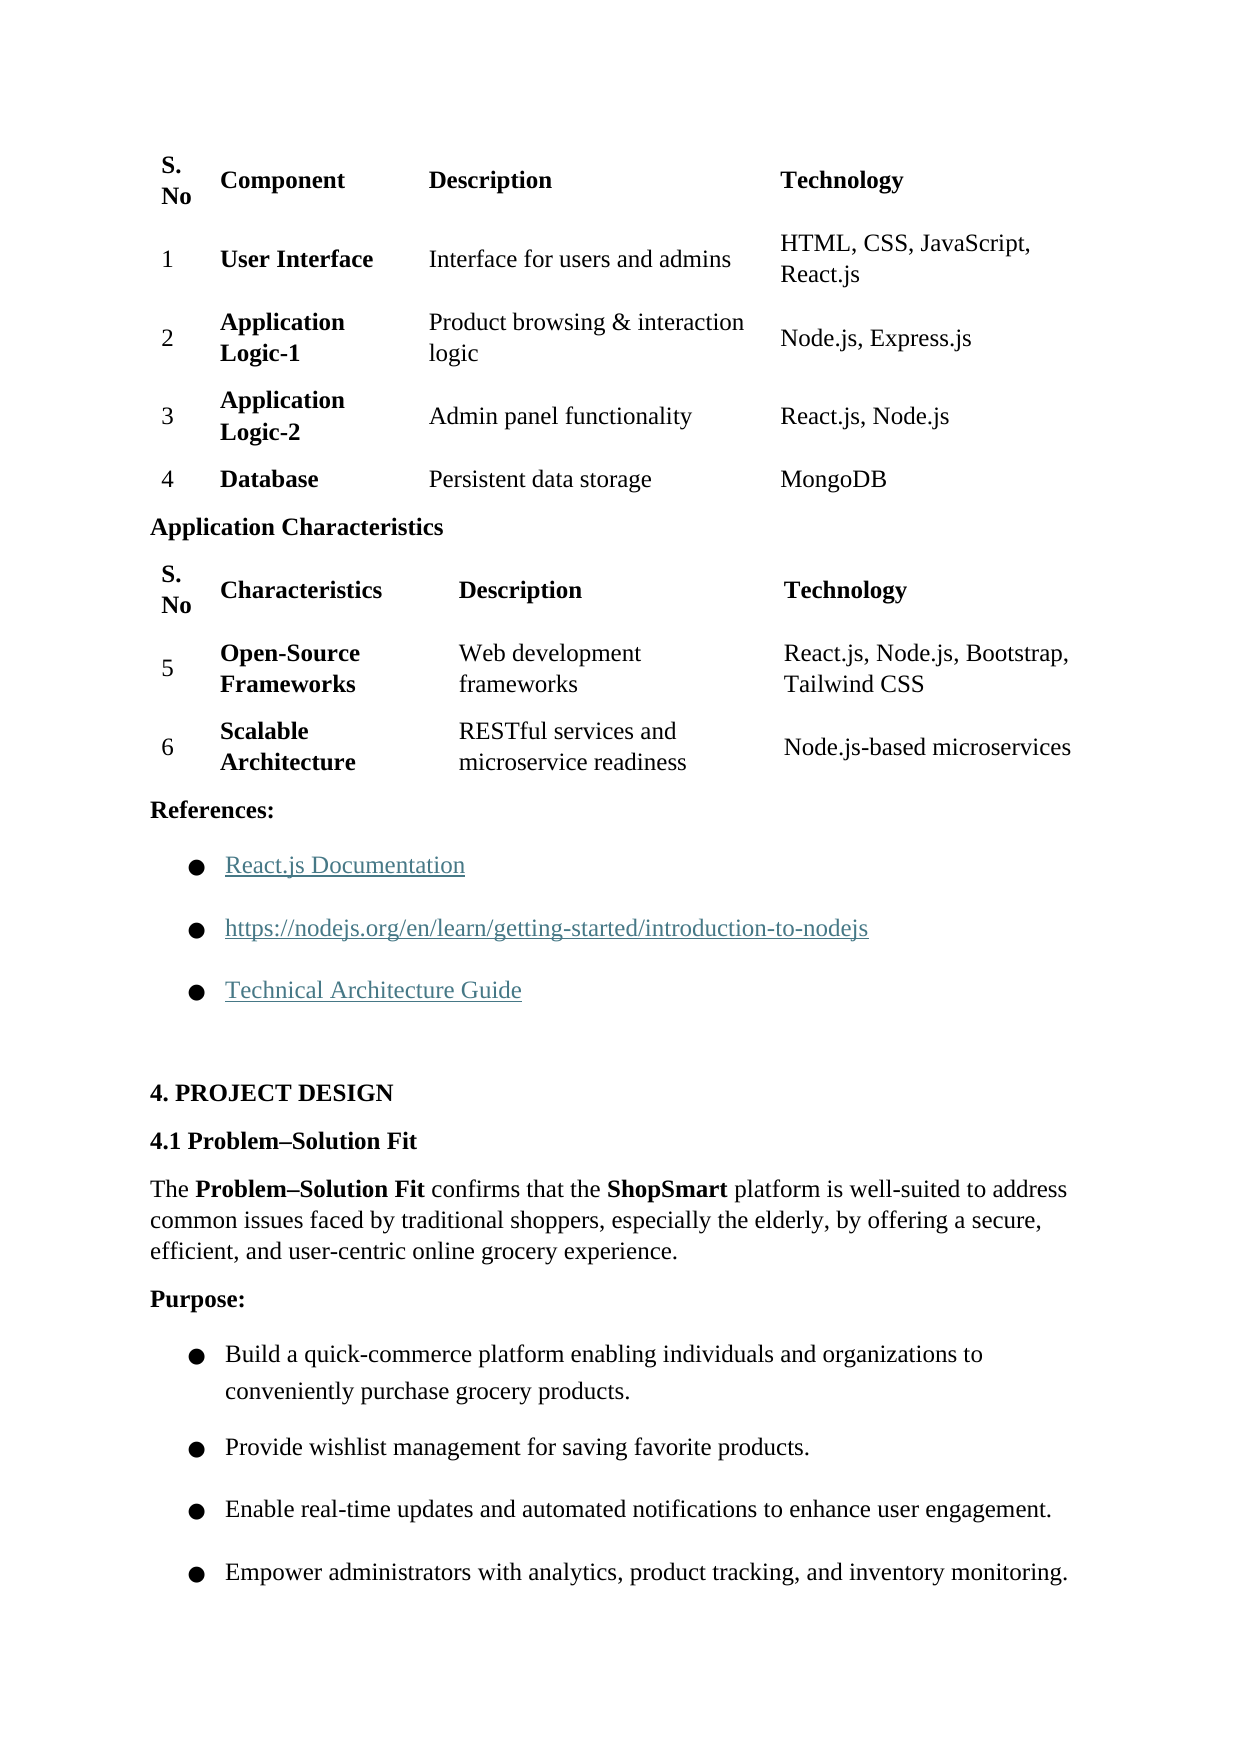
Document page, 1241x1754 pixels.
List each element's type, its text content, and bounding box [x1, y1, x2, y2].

table_cell RESTful services and microservice readiness [447, 716, 772, 795]
table_header S.No [150, 150, 209, 228]
text Purpose: [150, 1284, 1090, 1312]
table_cell 2 [150, 307, 209, 386]
text References: [150, 795, 1090, 824]
text 4. PROJECT DESIGN [150, 1078, 1090, 1107]
text The Problem–Solution Fit confirms that the ShopSmart platform is well-suited to address common issues faced by traditional shoppers, especially the elderly, by offering a secure, efficient, and user-centric online grocery experience. [150, 1174, 1090, 1265]
table_cell 6 [150, 716, 208, 795]
table_cell 5 [150, 638, 208, 716]
table_cell Database [209, 464, 417, 512]
table_cell HTML, CSS, JavaScript, React.js [769, 229, 1090, 307]
list Technical Architecture Guide [187, 968, 1090, 1011]
list Build a quick-commerce platform enabling individuals and organizations to conveniently purchase grocery products. [187, 1331, 1090, 1405]
table_cell Node.js-based microservices [773, 716, 1090, 795]
table_cell Open-Source Frameworks [209, 638, 447, 716]
table_header Description [447, 559, 772, 638]
list Provide wishlist management for saving favorite products. [187, 1424, 1090, 1467]
table_header Technology [769, 150, 1090, 228]
list https://nodejs.org/en/learn/getting-started/introduction-to-nodejs [187, 905, 1090, 948]
table_header Characteristics [209, 559, 447, 638]
list Empower administrators with analytics, product tracking, and inventory monitoring. [187, 1549, 1090, 1592]
list Enable real-time updates and automated notifications to enhance user engagement. [187, 1487, 1090, 1529]
table_cell Application Logic-1 [209, 307, 417, 386]
table_cell Web development frameworks [447, 638, 772, 716]
table_cell User Interface [209, 229, 417, 307]
table_cell React.js, Node.js, Bootstrap, Tailwind CSS [773, 638, 1090, 716]
text Application Characteristics [150, 512, 1090, 540]
table_header Component [209, 150, 417, 228]
table_cell 4 [150, 464, 209, 512]
table_cell React.js, Node.js [769, 386, 1090, 464]
table_cell Persistent data storage [417, 464, 769, 512]
table_cell Application Logic-2 [209, 386, 417, 464]
table_cell 1 [150, 229, 209, 307]
text 4.1 Problem–Solution Fit [150, 1126, 1090, 1155]
table_header S.No [150, 559, 208, 638]
table_cell Interface for users and admins [417, 229, 769, 307]
table_header Technology [773, 559, 1090, 638]
table_cell Scalable Architecture [209, 716, 447, 795]
list React.js Documentation [187, 843, 1090, 885]
table_cell MongoDB [769, 464, 1090, 512]
table_header Description [417, 150, 769, 228]
table_cell Admin panel functionality [417, 386, 769, 464]
table_cell Product browsing & interaction logic [417, 307, 769, 386]
table_cell Node.js, Express.js [769, 307, 1090, 386]
table_cell 3 [150, 386, 209, 464]
